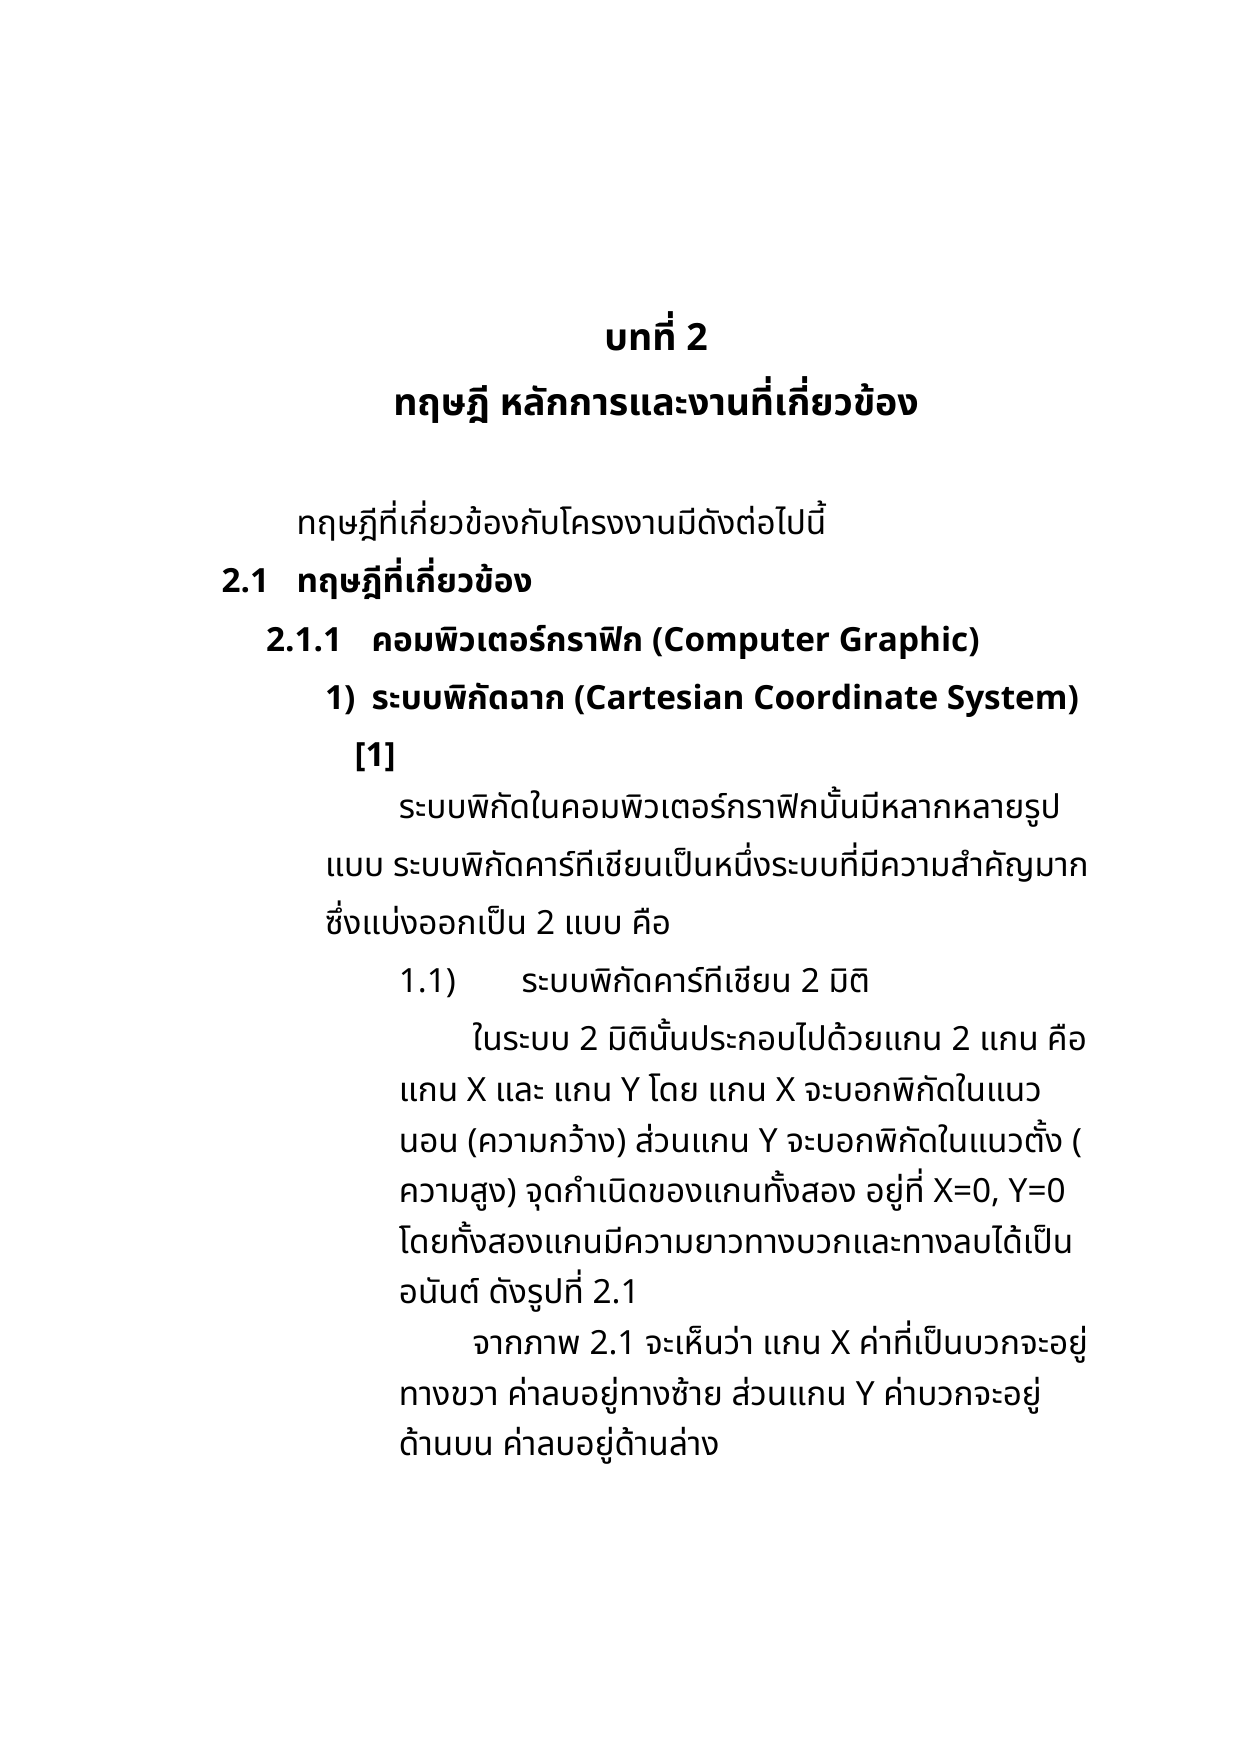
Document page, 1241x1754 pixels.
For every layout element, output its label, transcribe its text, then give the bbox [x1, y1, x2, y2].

list ระบบพิกัดฉาก (Cartesian Coordinate System) [1] [325, 673, 1090, 776]
text บทที่ 2 [221, 310, 1090, 367]
text ทฤษฎี หลักการและงานที่เกี่ยวข้อง [221, 376, 1090, 432]
list ระบบพิกัดคาร์ทีเชียน 2 มิติ [399, 957, 1090, 1008]
text จากภาพ 2.1 จะเห็นว่า แกน X ค่าที่เป็นบวกจะอยู่ทางขวา ค่าลบอยู่ทางซ้าย ส่วนแกน Y ค่าบวกจะอยู่ด้านบน ค่าลบอยู่ด้านล่าง [399, 1319, 1090, 1470]
list คอมพิวเตอร์กราฟิก (Computer Graphic) [266, 615, 1090, 666]
text ทฤษฎีที่เกี่ยวข้องกับโครงงานมีดังต่อไปนี้ [296, 441, 1090, 550]
list ทฤษฎีที่เกี่ยวข้อง [221, 557, 1090, 608]
text ในระบบ 2 มิตินั้นประกอบไปด้วยแกน 2 แกน คือ แกน X และ แกน Y โดย แกน X จะบอกพิกัดในแนวนอน (ความกว้าง) ส่วนแกน Y จะบอกพิกัดในแนวตั้ง (ความสูง) จุดกำเนิดของแกนทั้งสอง อยู่ที่ X=0, Y=0 โดยทั้งสองแกนมีความยาวทางบวกและทางลบได้เป็นอนันต์ ดังรูปที่ 2.1 [399, 1015, 1090, 1319]
text ระบบพิกัดในคอมพิวเตอร์กราฟิกนั้นมีหลากหลายรูปแบบ ระบบพิกัดคาร์ทีเชียนเป็นหนึ่งระบบที่มีความสำคัญมาก ซึ่งแบ่งออกเป็น 2 แบบ คือ [325, 783, 1090, 949]
